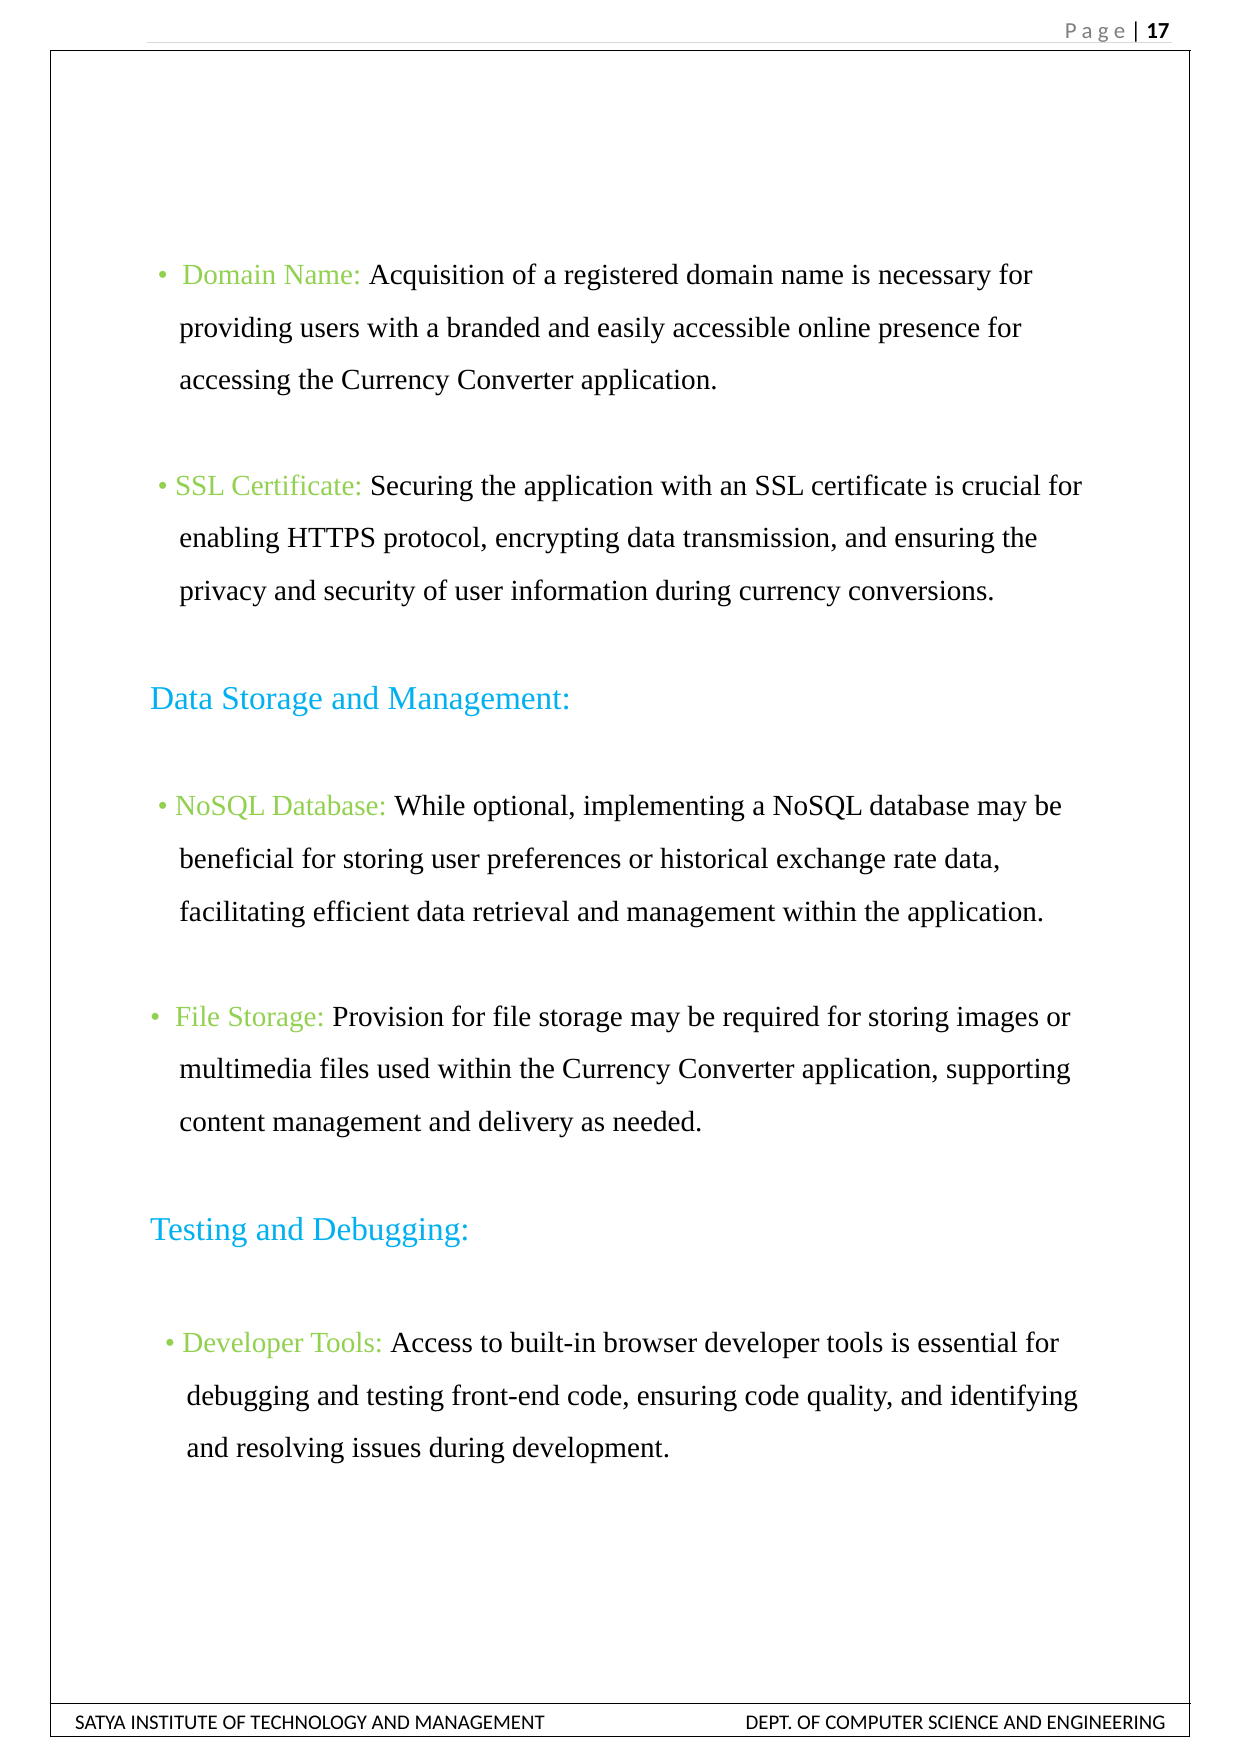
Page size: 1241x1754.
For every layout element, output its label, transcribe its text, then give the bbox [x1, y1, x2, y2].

text and resolving issues during development. [150, 1430, 1090, 1464]
text • NoSQL Database: While optional, implementing a NoSQL database may be [150, 788, 1090, 822]
text • SSL Certificate: Securing the application with an SSL certificate is crucial for [150, 468, 1090, 501]
text privacy and security of user information during currency conversions. [150, 573, 1090, 606]
text • Developer Tools: Access to built-in browser developer tools is essential for [150, 1325, 1090, 1358]
text beneficial for storing user preferences or historical exchange rate data, [150, 841, 1090, 875]
text content management and delivery as needed. [150, 1104, 1090, 1138]
text multimedia files used within the Currency Converter application, supporting [150, 1052, 1090, 1085]
text accessing the Currency Converter application. [150, 362, 1090, 396]
text • Domain Name: Acquisition of a registered domain name is necessary for [150, 257, 1090, 291]
text • File Storage: Provision for file storage may be required for storing images or [150, 999, 1090, 1032]
text Testing and Debugging: [150, 1209, 1090, 1248]
text providing users with a branded and easily accessible online presence for [150, 310, 1090, 343]
text Data Storage and Management: [150, 678, 1090, 716]
text enabling HTTPS protocol, encrypting data transmission, and ensuring the [150, 520, 1090, 554]
text debugging and testing front-end code, ensuring code quality, and identifying [150, 1378, 1090, 1411]
text facilitating efficient data retrieval and management within the application. [150, 894, 1090, 927]
